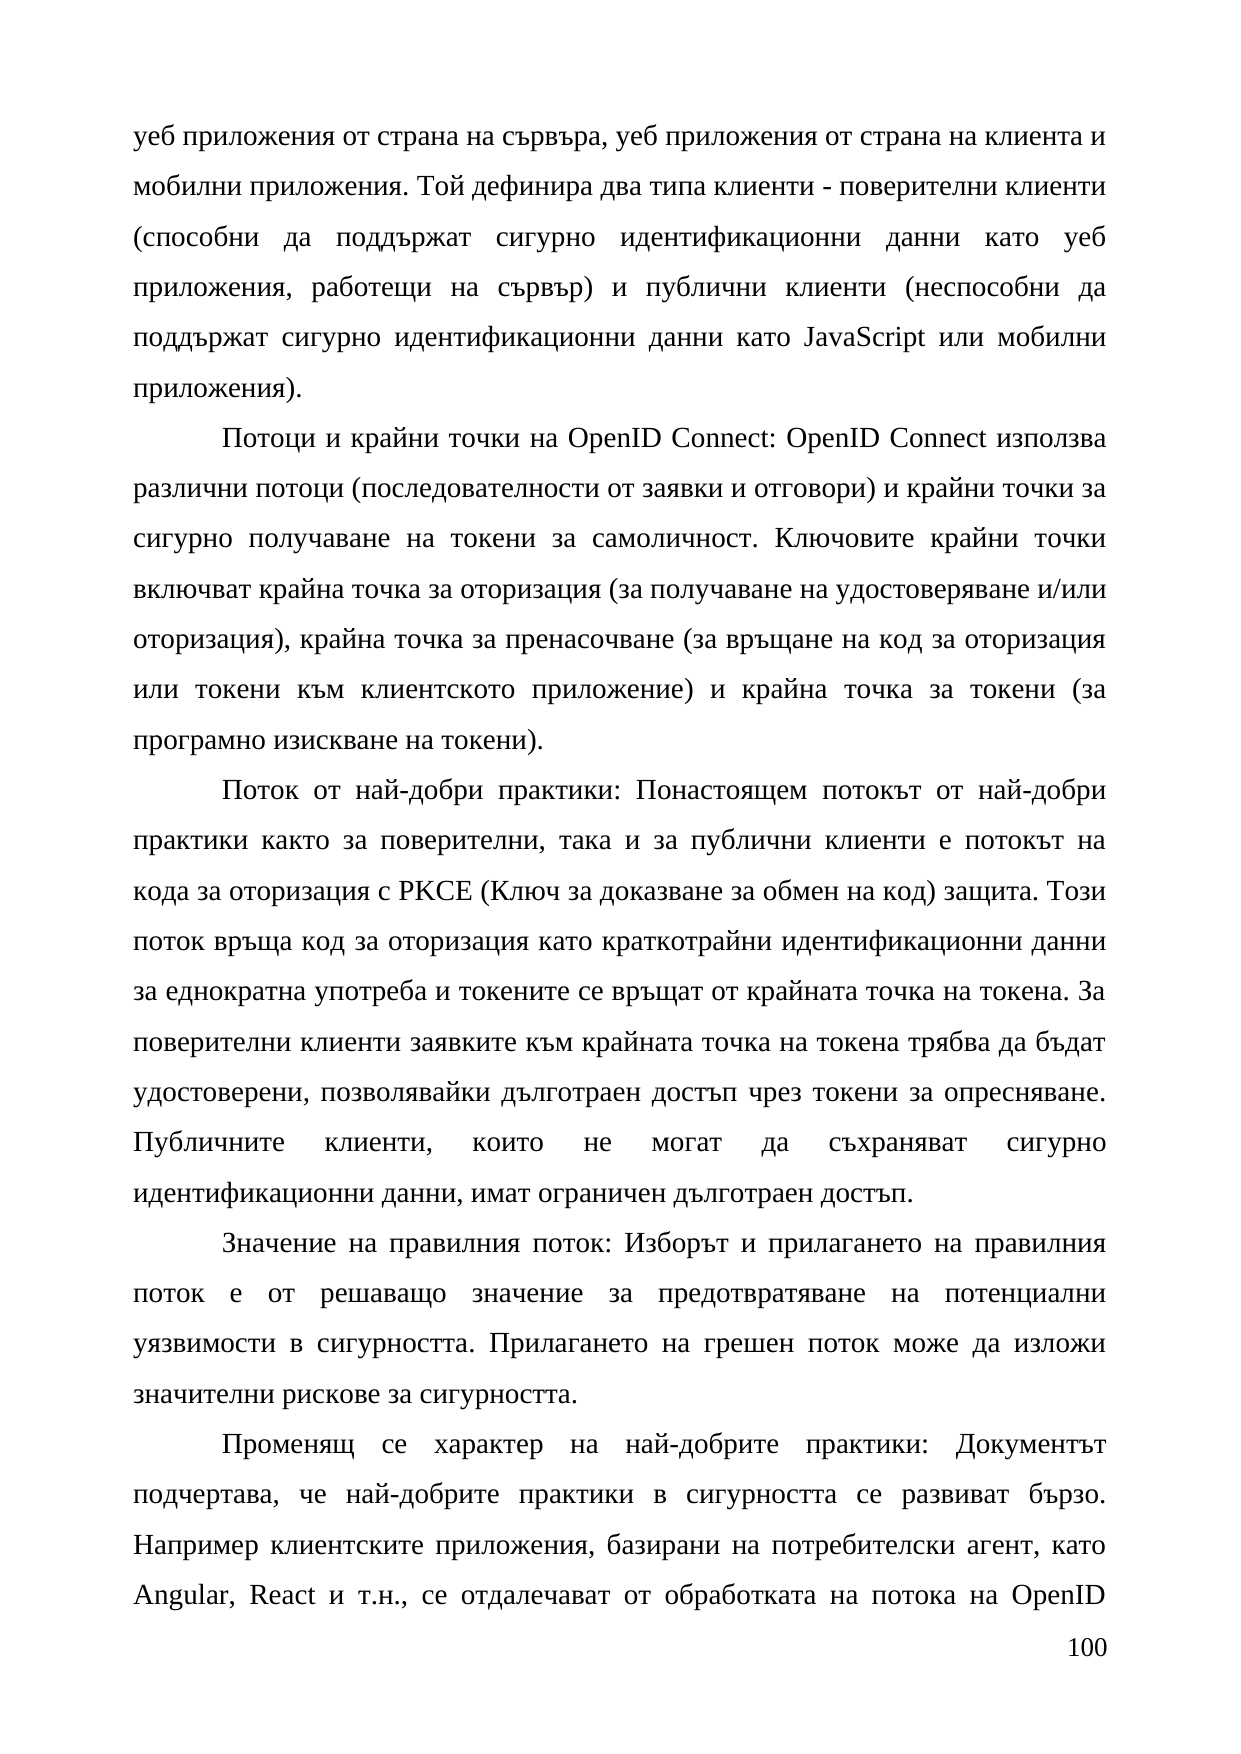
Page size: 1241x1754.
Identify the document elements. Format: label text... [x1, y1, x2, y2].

text Значение на правилния поток: Изборът и прилагането на правилния поток е от решаващо значение за предотвратяване на потенциални уязвимости в сигурността. Прилагането на грешен поток може да изложи значителни рискове за сигурността. [133, 1225, 1107, 1409]
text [133, 118, 1107, 403]
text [133, 1426, 1107, 1611]
text Поток от най-добри практики: Понастоящем потокът от най-добри практики както за поверителни, така и за публични клиенти е потокът на кода за оторизация с PKCE (Ключ за доказване за обмен на код) защита. Този поток връща код за оторизация като краткотрайни идентификационни данни за еднократна употреба и токените се връщат от крайната точка на токена. За поверителни клиенти заявките към крайната точка на токена трябва да бъдат удостоверени, позволявайки дълготраен достъп чрез токени за опресняване. Публичните клиенти, които не могат да съхраняват сигурно идентификационни данни, имат ограничен дълготраен достъп. [133, 772, 1107, 1208]
text Потоци и крайни точки на OpenID Connect: OpenID Connect използва различни потоци (последователности от заявки и отговори) и крайни точки за сигурно получаване на токени за самоличност. Ключовите крайни точки включват крайна точка за оторизация (за получаване на удостоверяване и/или оторизация), крайна точка за пренасочване (за връщане на код за оторизация или токени към клиентското приложение) и крайна точка за токени (за програмно изискване на токени). [133, 420, 1107, 755]
